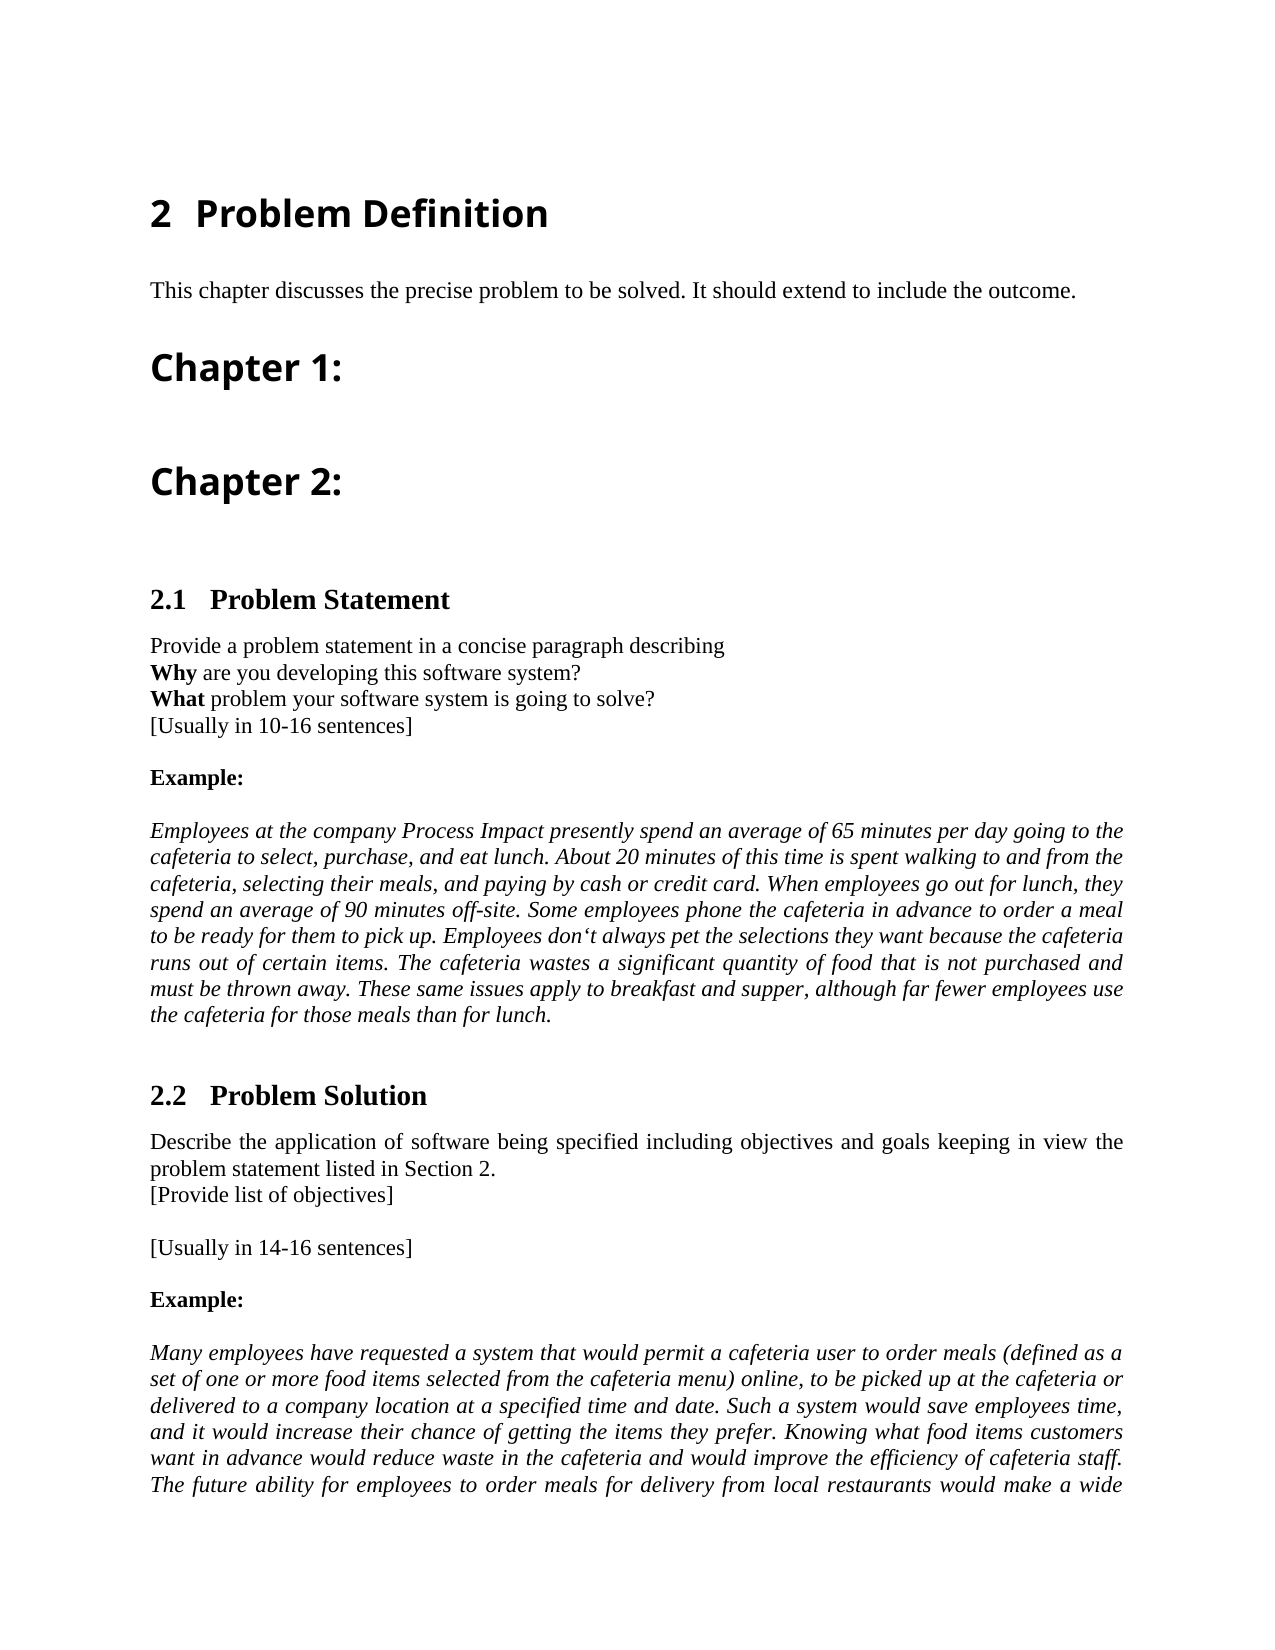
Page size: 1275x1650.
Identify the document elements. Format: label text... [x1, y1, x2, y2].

text Provide a problem statement in a concise paragraph describing [150, 633, 1125, 659]
text What problem your software system is going to solve? [150, 685, 1125, 712]
text Employees at the company Process Impact presently spend an average of 65 minutes per day going to the cafeteria to select, purchase, and eat lunch. About 20 minutes of this time is spent walking to and from the cafeteria, selecting their meals, and paying by cash or credit card. When employees go out for lunch, they spend an average of 90 minutes off-site. Some employees phone the cafeteria in advance to order a meal to be ready for them to pick up. Employees don‘t always pet the selections they want because the cafeteria runs out of certain items. The cafeteria wastes a significant quantity of food that is not purchased and must be thrown away. These same issues apply to breakfast and supper, although far fewer employees use the cafeteria for those meals than for lunch. [150, 817, 1125, 1028]
text Why are you developing this software system? [150, 659, 1125, 685]
text Example: [150, 1286, 1125, 1313]
subtitle Problem Solution [150, 1078, 1125, 1111]
text [Usually in 14-16 sentences] [150, 1234, 1125, 1260]
text [Provide list of objectives] [150, 1181, 1125, 1207]
text [Usually in 10-16 sentences] [150, 712, 1125, 738]
subtitle Problem Statement [150, 582, 1125, 616]
text This chapter discusses the precise problem to be solved. It should extend to include the outcome. [150, 277, 1125, 304]
text Describe the application of software being specified including objectives and goals keeping in view the problem statement listed in Section 2. [150, 1128, 1125, 1181]
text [150, 1339, 1125, 1497]
text Example: [150, 764, 1125, 791]
subtitle Problem Definition [150, 187, 1125, 238]
